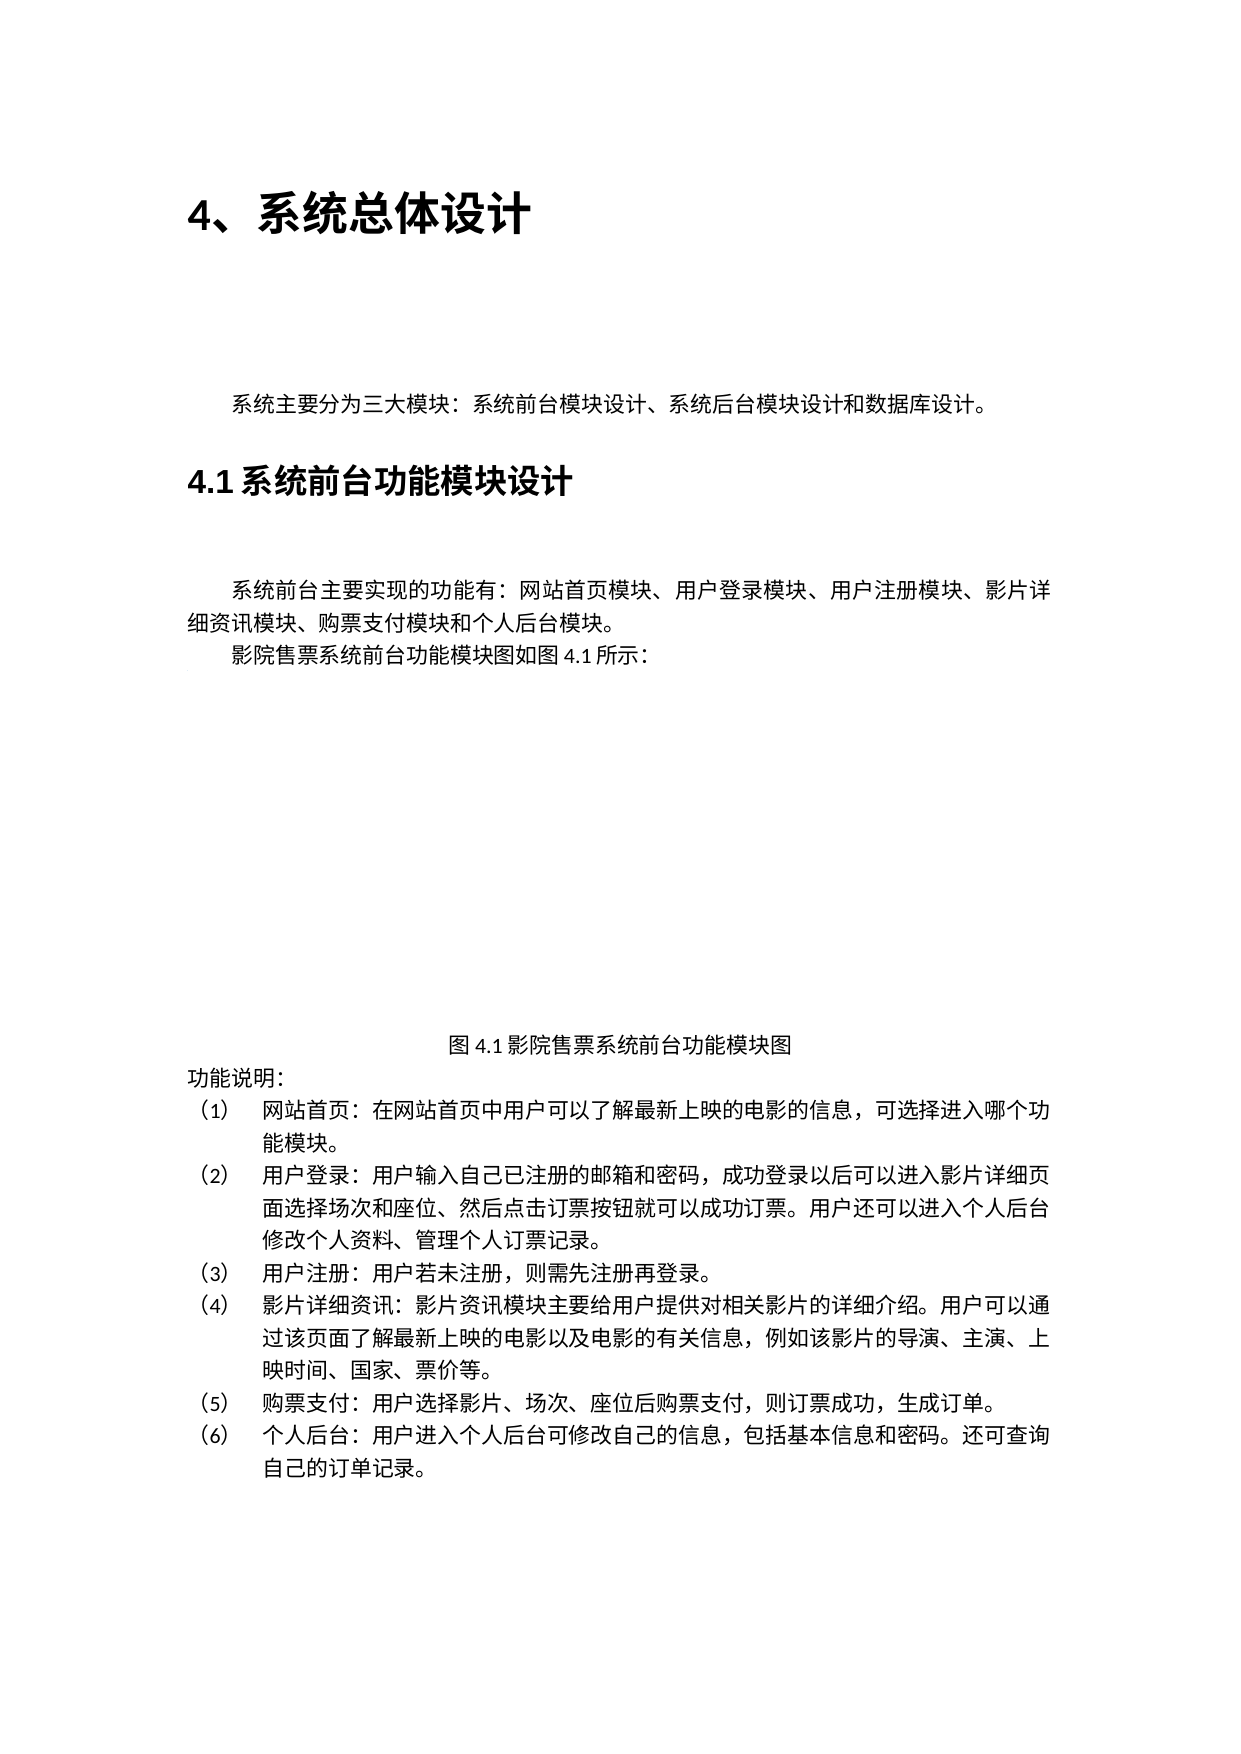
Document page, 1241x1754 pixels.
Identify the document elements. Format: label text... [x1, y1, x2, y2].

text 影院售票系统前台功能模块图如图4.1所示： [187, 638, 1053, 671]
list 影片详细资讯：影片资讯模块主要给用户提供对相关影片的详细介绍。用户可以通过该页面了解最新上映的电影以及电影的有关信息，例如该影片的导演、主演、上映时间、国家、票价等。 [187, 1288, 1053, 1386]
text 系统主要分为三大模块：系统前台模块设计、系统后台模块设计和数据库设计。 [187, 387, 1053, 419]
list 网站首页：在网站首页中用户可以了解最新上映的电影的信息，可选择进入哪个功能模块。 [187, 1093, 1053, 1158]
text 图4.1 影院售票系统前台功能模块图 [187, 1028, 1053, 1061]
list 用户注册：用户若未注册，则需先注册再登录。 [187, 1256, 1053, 1288]
list 用户登录：用户输入自己已注册的邮箱和密码，成功登录以后可以进入影片详细页面选择场次和座位、然后点击订票按钮就可以成功订票。用户还可以进入个人后台修改个人资料、管理个人订票记录。 [187, 1158, 1053, 1256]
subtitle 4、系统总体设计 [187, 162, 1053, 259]
text 功能说明： [187, 1061, 1053, 1093]
list 个人后台：用户进入个人后台可修改自己的信息，包括基本信息和密码。还可查询自己的订单记录。 [187, 1418, 1053, 1483]
list 购票支付：用户选择影片、场次、座位后购票支付，则订票成功，生成订单。 [187, 1386, 1053, 1418]
subtitle 4.1系统前台功能模块设计 [187, 446, 1053, 511]
text 系统前台主要实现的功能有：网站首页模块、用户登录模块、用户注册模块、影片详细资讯模块、购票支付模块和个人后台模块。 [187, 573, 1053, 638]
